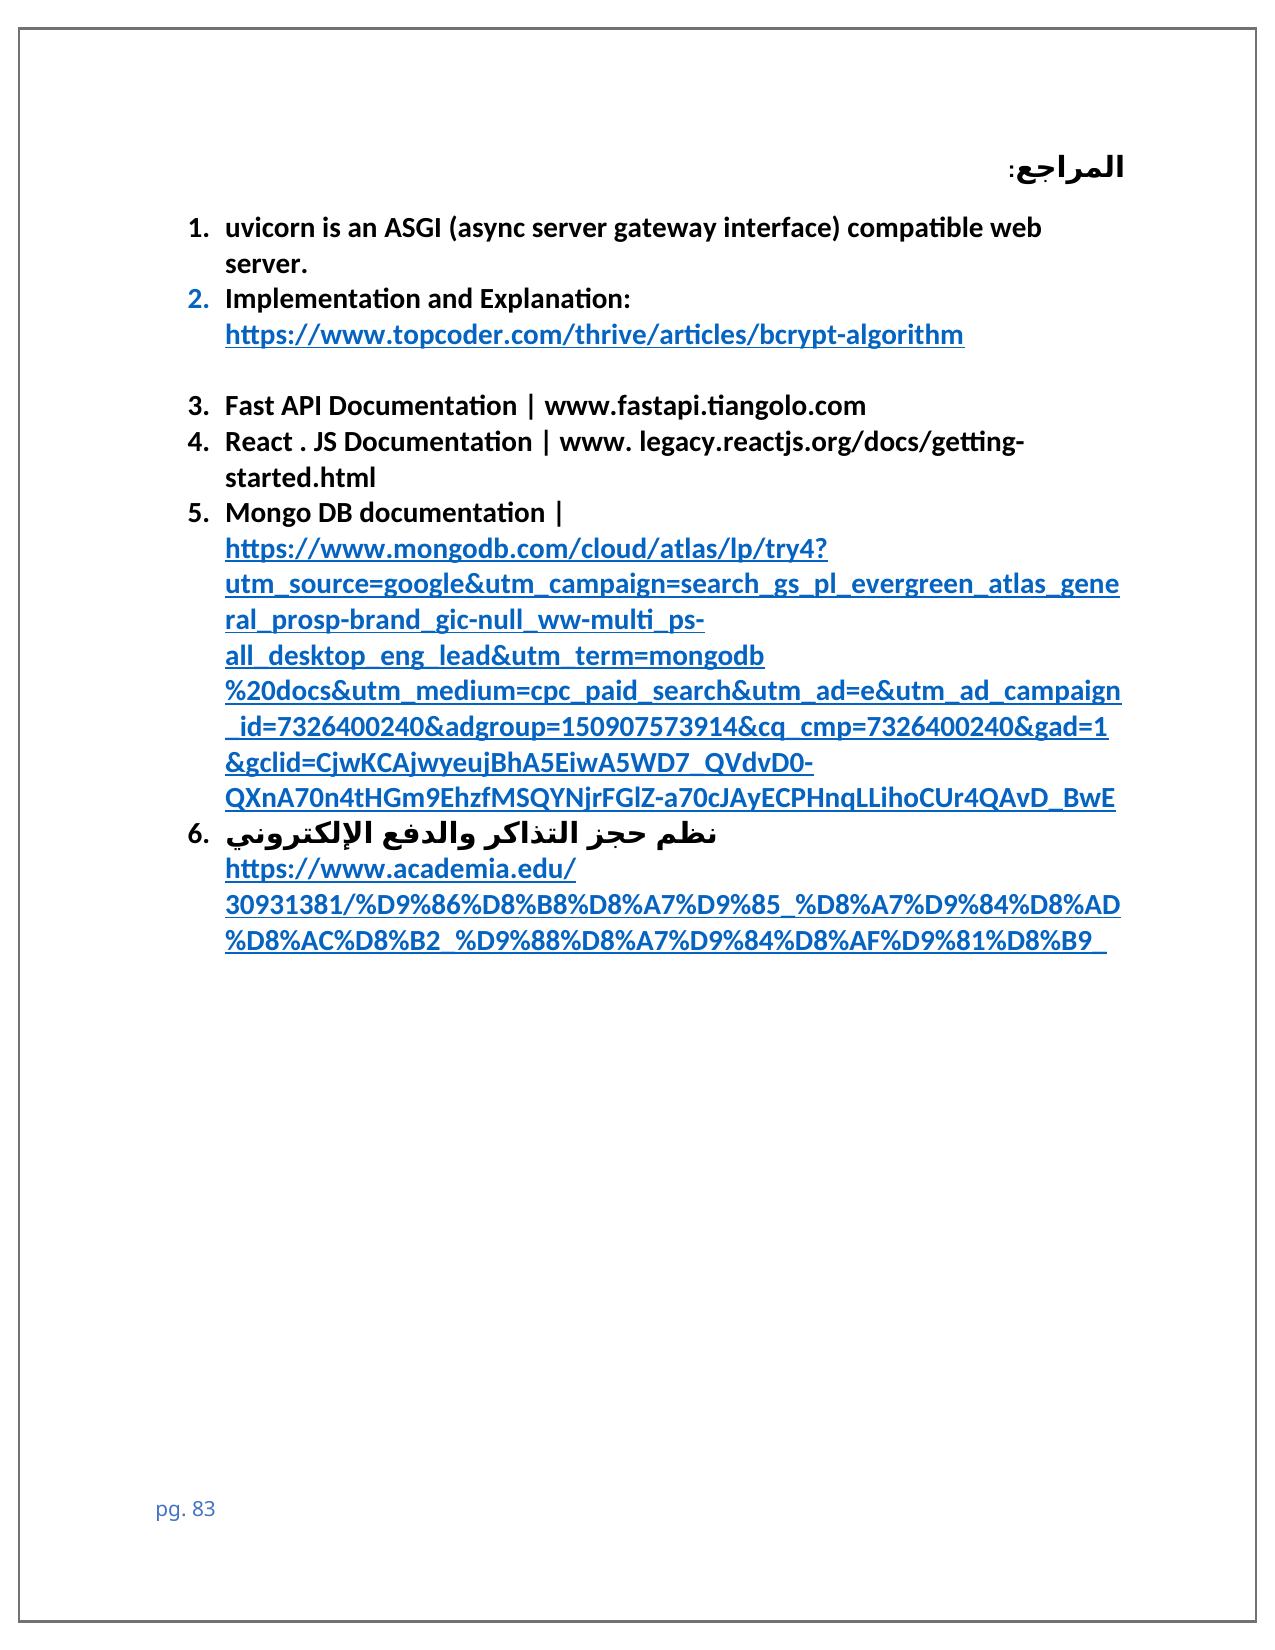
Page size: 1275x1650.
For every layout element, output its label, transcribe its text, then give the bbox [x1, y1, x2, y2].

list Implementation and Explanation: https://www.topcoder.com/thrive/articles/bcrypt-algorithm [187, 281, 1125, 352]
list React . JS Documentation | www. legacy.reactjs.org/docs/getting-started.html [187, 423, 1125, 494]
list نظم حجز التذاكر والدفع الإلكتروني [187, 815, 1125, 851]
list Mongo DB documentation | https://www.mongodb.com/cloud/atlas/lp/try4?utm_source=google&utm_campaign=search_gs_pl_evergreen_atlas_general_prosp-brand_gic-null_ww-multi_ps-all_desktop_eng_lead&utm_term=mongodb%20docs&utm_medium=cpc_paid_search&utm_ad=e&utm_ad_campaign_id=7326400240&adgroup=150907573914&cq_cmp=7326400240&gad=1&gclid=CjwKCAjwyeujBhA5EiwA5WD7_QVdvD0-QXnA70n4tHGm9EhzfMSQYNjrFGlZ-a70cJAyECPHnqLLihoCUr4QAvD_BwE [187, 494, 1125, 815]
text https://www.academia.edu/30931381/%D9%86%D8%B8%D8%A7%D9%85_%D8%A7%D9%84%D8%AD%D8%AC%D8%B2_%D9%88%D8%A7%D9%84%D8%AF%D9%81%D8%B9_ [225, 851, 1125, 957]
list Fast API Documentation | www.fastapi.tiangolo.com [187, 387, 1125, 423]
text المراجع: [150, 150, 1125, 183]
list uvicorn is an ASGI (async server gateway interface) compatible web server. [187, 209, 1125, 281]
